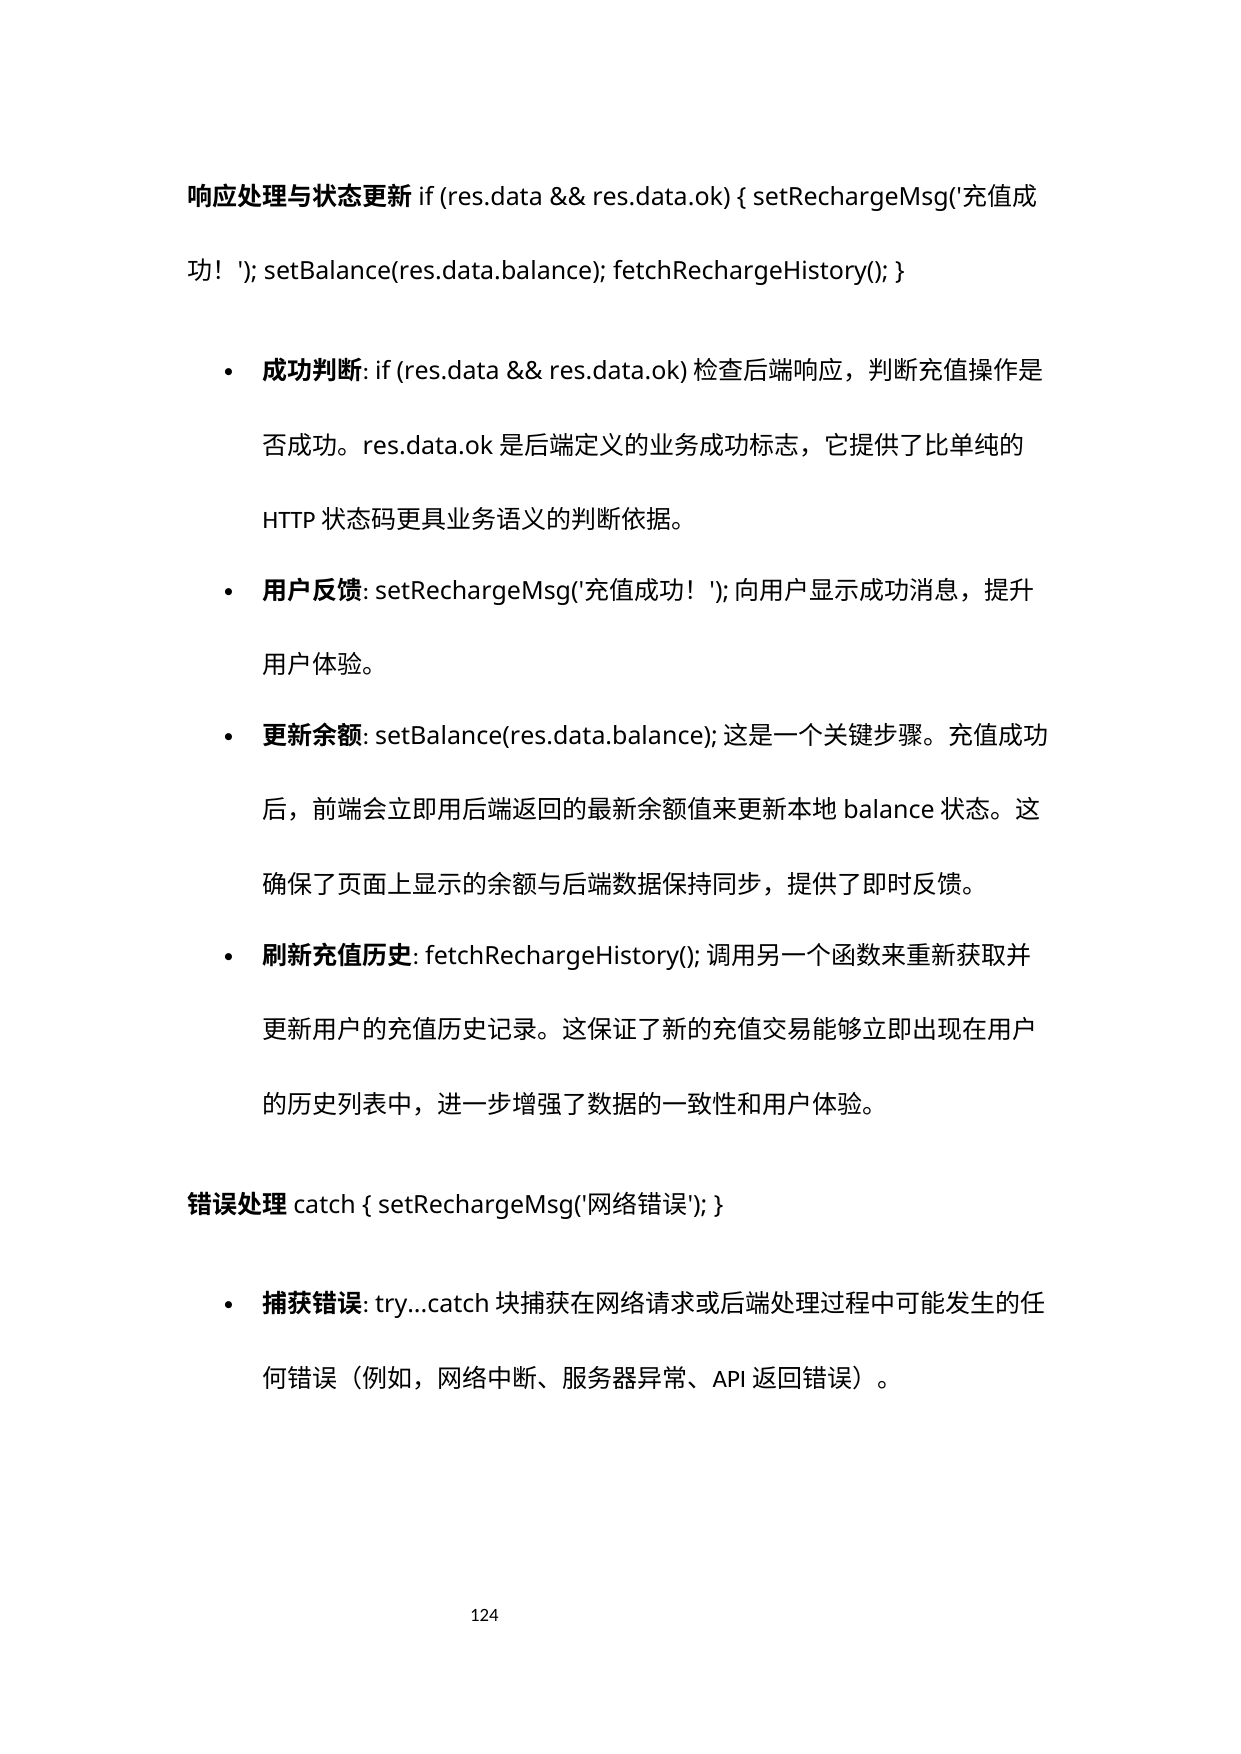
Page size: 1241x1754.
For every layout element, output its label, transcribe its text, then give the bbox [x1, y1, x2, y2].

text 响应处理与状态更新 if (res.data && res.data.ok) { setRechargeMsg('充值成功！'); setBalance(res.data.balance); fetchRechargeHistory(); } [187, 162, 1053, 301]
list 捕获错误: try...catch 块捕获在网络请求或后端处理过程中可能发生的任何错误（例如，网络中断、服务器异常、API 返回错误）。 [225, 1269, 1053, 1409]
list 更新余额: setBalance(res.data.balance); 这是一个关键步骤。充值成功后，前端会立即用后端返回的最新余额值来更新本地 balance 状态。这确保了页面上显示的余额与后端数据保持同步，提供了即时反馈。 [225, 701, 1053, 915]
list 成功判断: if (res.data && res.data.ok) 检查后端响应，判断充值操作是否成功。res.data.ok 是后端定义的业务成功标志，它提供了比单纯的 HTTP 状态码更具业务语义的判断依据。 [225, 336, 1053, 550]
text 错误处理 catch { setRechargeMsg('网络错误'); } [187, 1170, 1053, 1235]
list 用户反馈: setRechargeMsg('充值成功！'); 向用户显示成功消息，提升用户体验。 [225, 556, 1053, 696]
list 刷新充值历史: fetchRechargeHistory(); 调用另一个函数来重新获取并更新用户的充值历史记录。这保证了新的充值交易能够立即出现在用户的历史列表中，进一步增强了数据的一致性和用户体验。 [225, 921, 1053, 1135]
